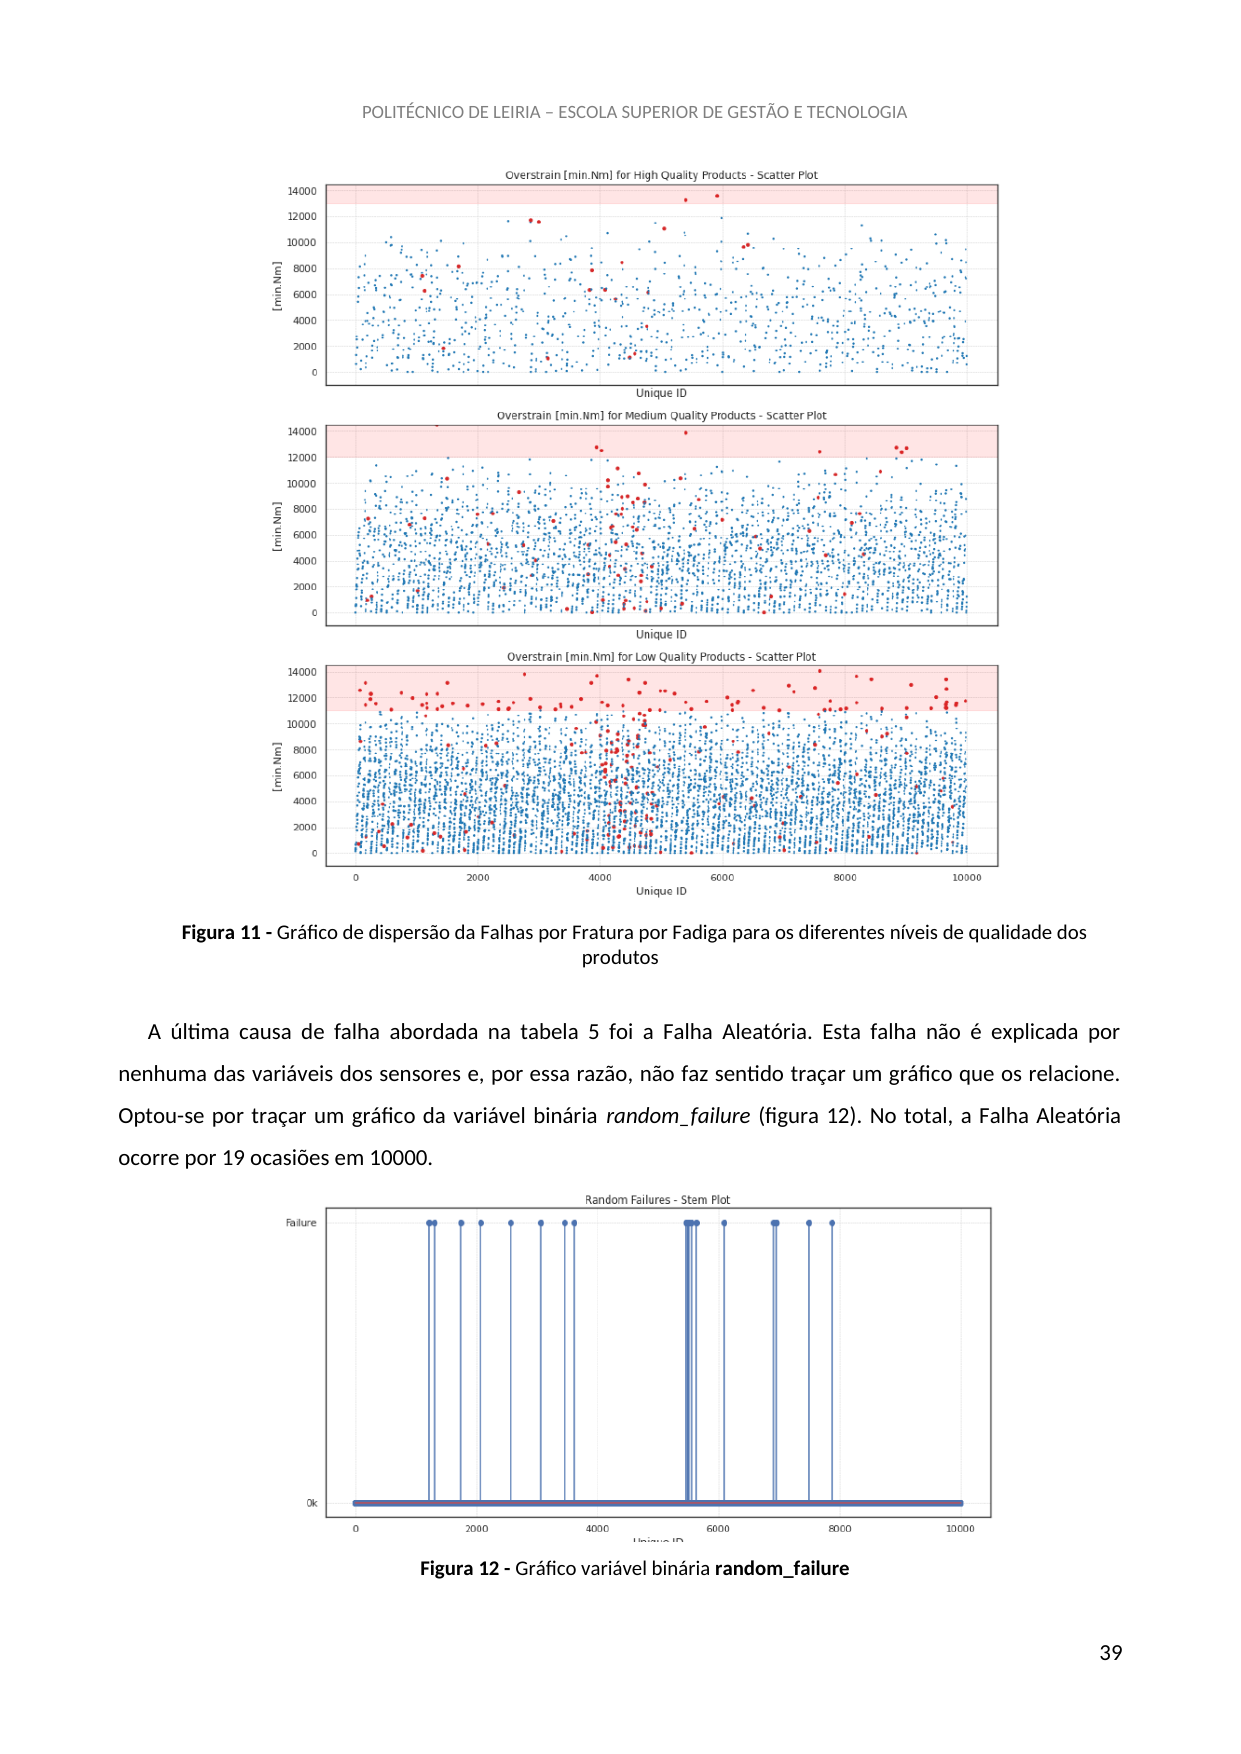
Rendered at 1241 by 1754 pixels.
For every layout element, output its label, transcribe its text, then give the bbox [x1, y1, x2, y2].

text Figura 11 - Gráfico de dispersão da Falhas por Fratura por Fadiga para os diferentes níveis de qualidade dos produtos [118, 919, 1122, 970]
picture [255, 161, 1015, 905]
text Figura 12 - Gráfico variável binária random_failure [118, 1555, 1122, 1581]
text A última causa de falha abordada na tabela 5 foi a Falha Aleatória. Esta falha não é explicada por nenhuma das variáveis dos sensores e, por essa razão, não faz sentido traçar um gráfico que os relacione. Optou-se por traçar um gráfico da variável binária random_failure (figura 12). No total, a Falha Aleatória ocorre por 19 ocasiões em 10000. [118, 1017, 1122, 1171]
picture [265, 1185, 1005, 1542]
